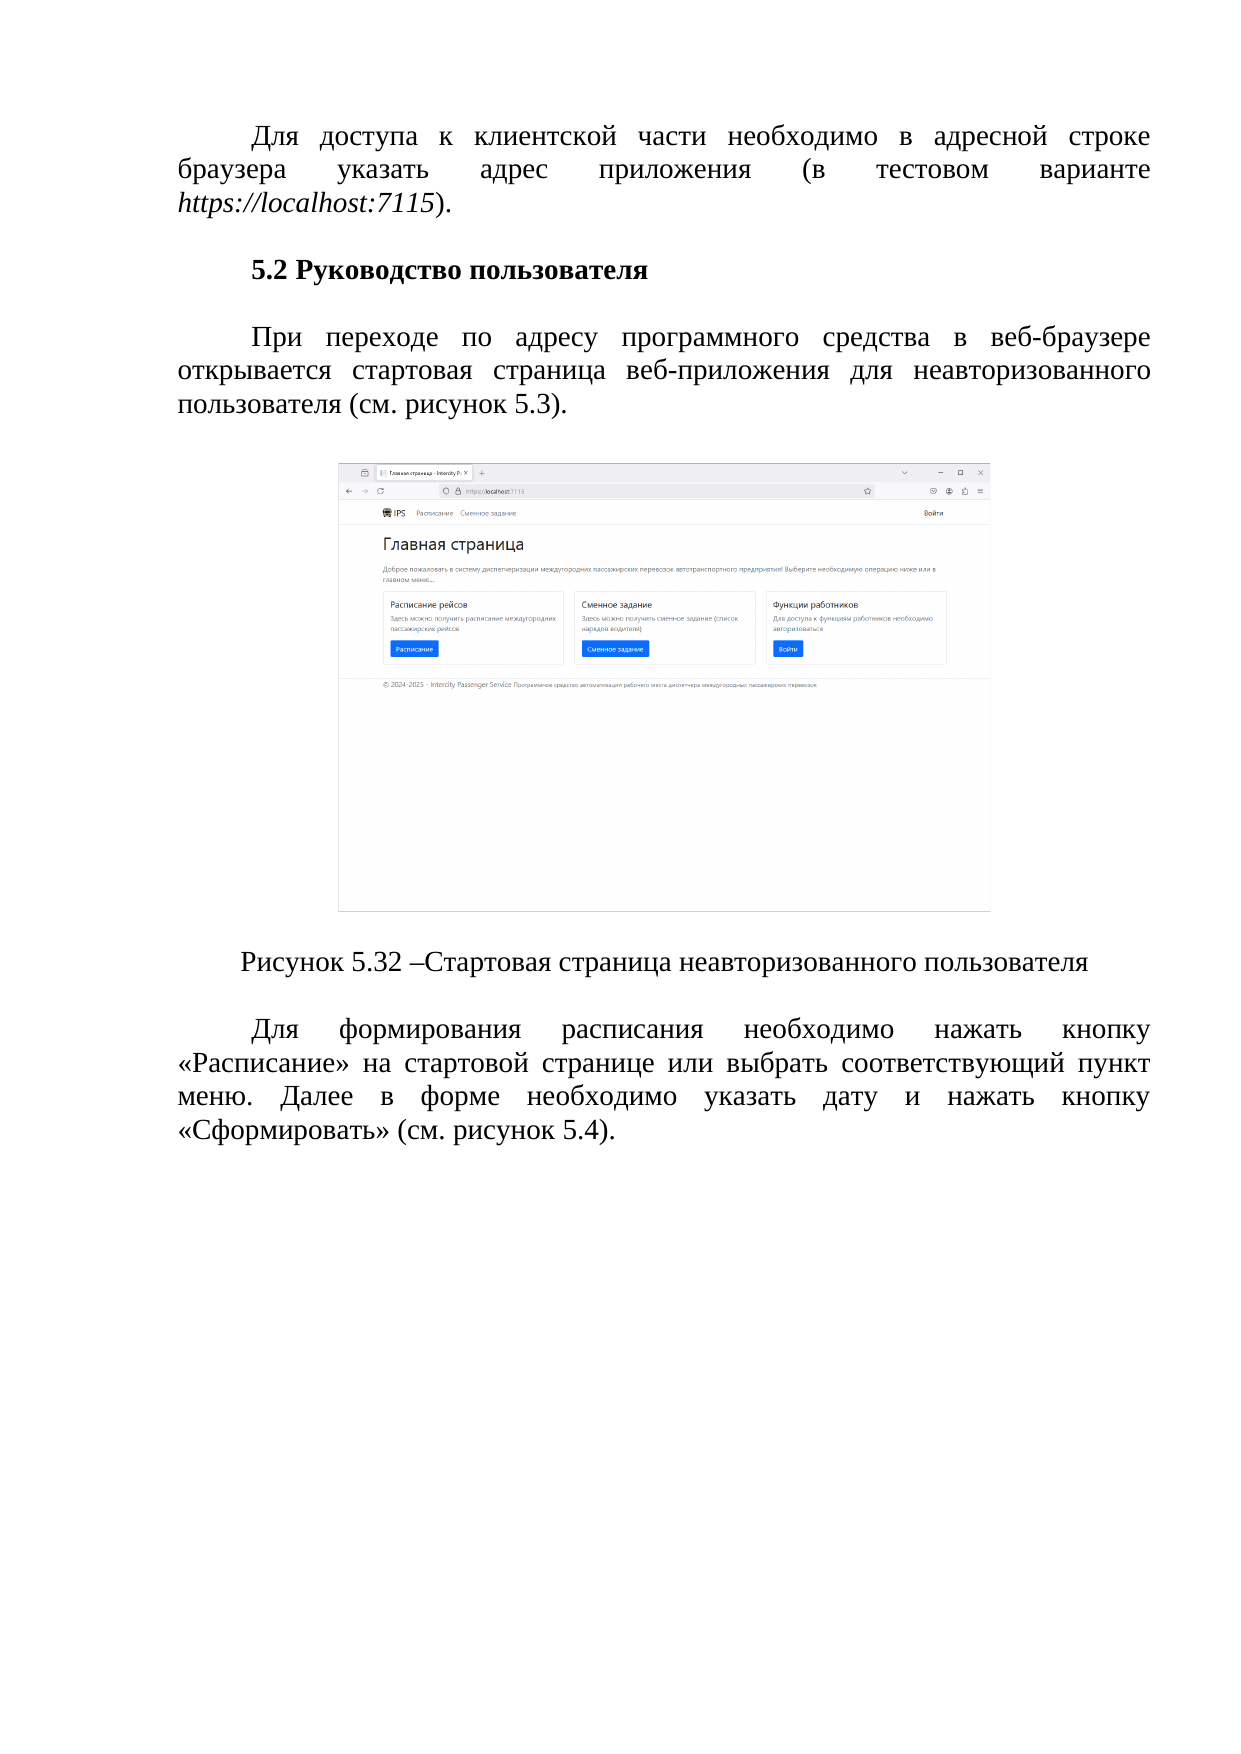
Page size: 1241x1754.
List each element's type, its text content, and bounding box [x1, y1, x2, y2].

text При переходе по адресу программного средства в веб-браузере открывается стартовая страница веб-приложения для неавторизованного пользователя (см. рисунок 5.3). [177, 319, 1152, 419]
text Для формирования расписания необходимо нажать кнопку «Расписание» на стартовой странице или выбрать соответствующий пункт меню. Далее в форме необходимо указать дату и нажать кнопку «Сформировать» (см. рисунок 5.4). [177, 1011, 1152, 1146]
subtitle Руководство пользователя [251, 252, 1152, 286]
picture [338, 463, 991, 912]
text Для доступа к клиентской части необходимо в адресной строке браузера указать адрес приложения (в тестовом варианте https://localhost:7115). [177, 118, 1152, 219]
